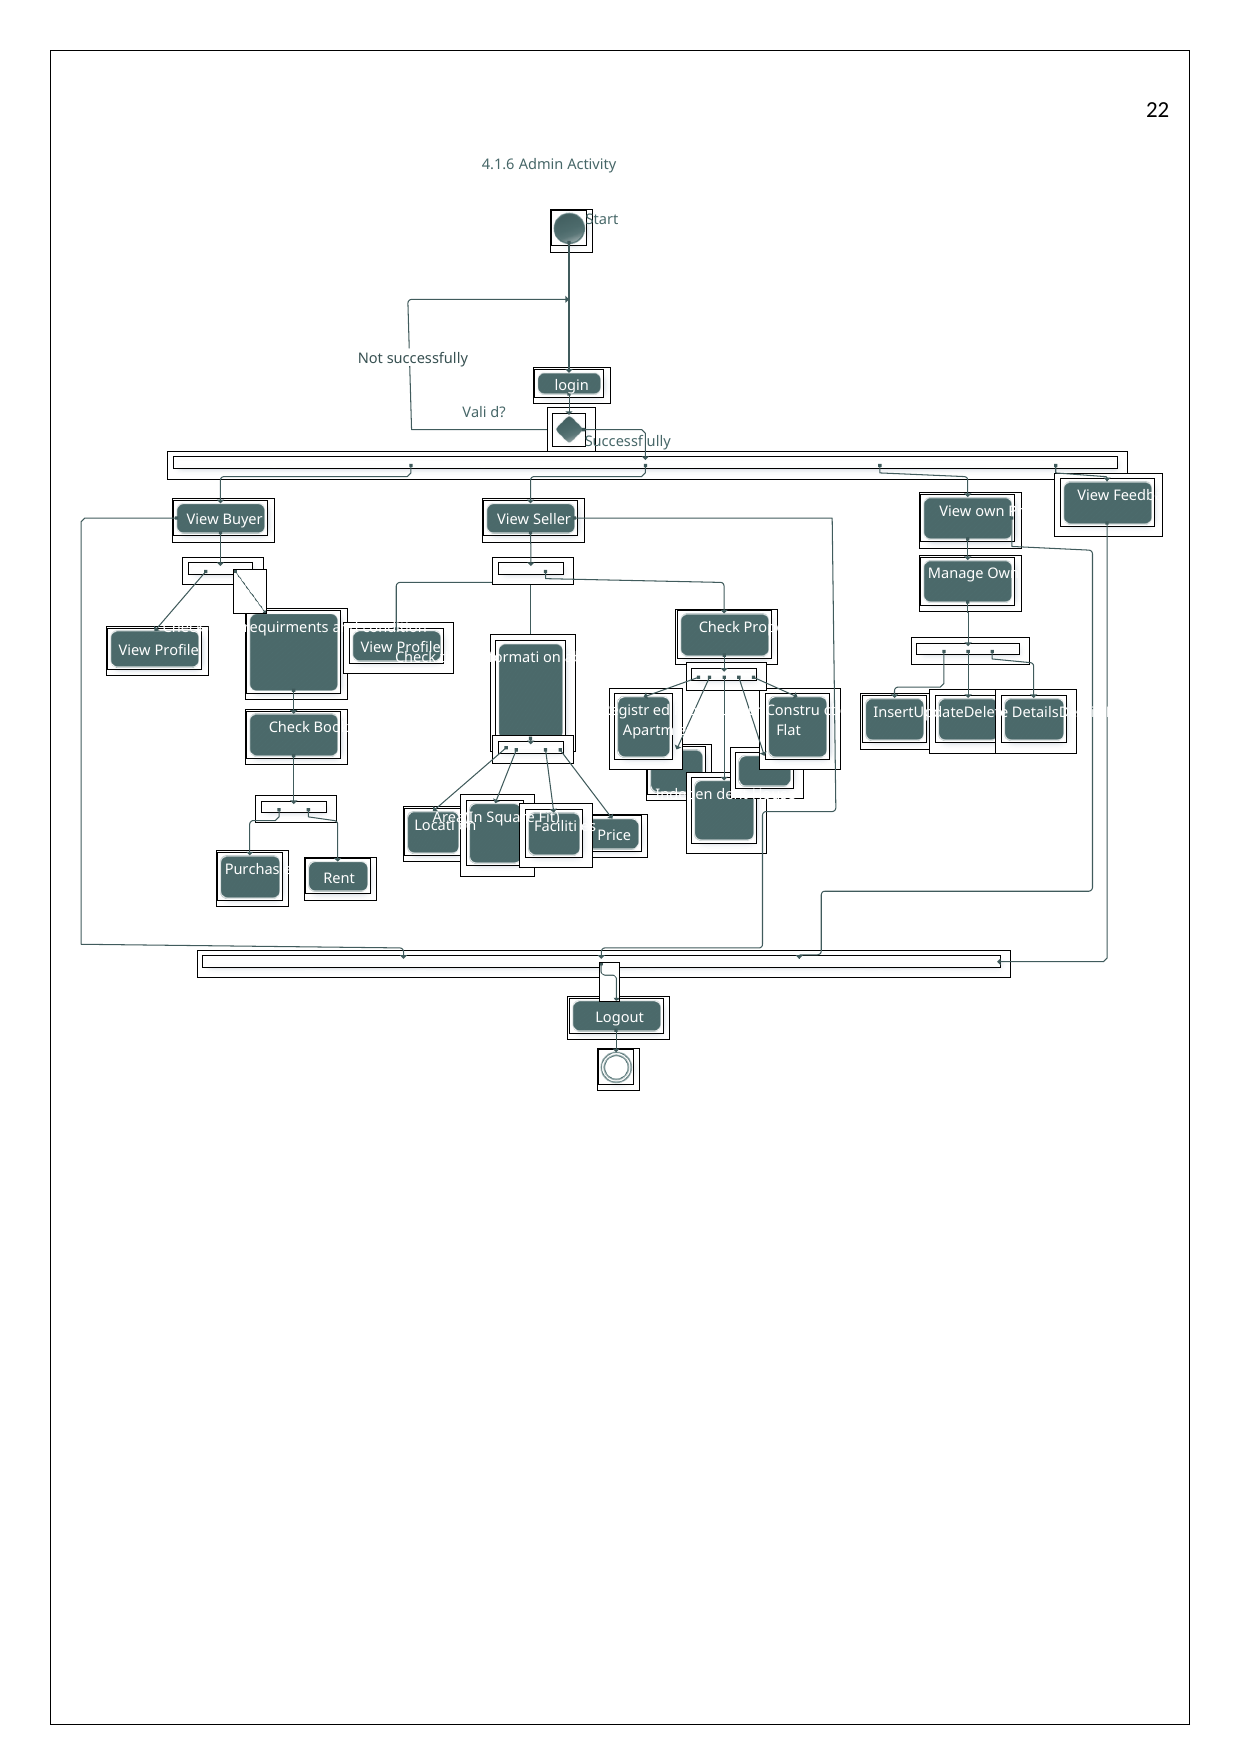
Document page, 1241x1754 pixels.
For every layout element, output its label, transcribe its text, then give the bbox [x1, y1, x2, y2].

picture [532, 558, 573, 578]
picture [247, 712, 340, 758]
picture [705, 681, 724, 690]
picture [930, 690, 995, 753]
picture [760, 770, 803, 798]
picture [972, 493, 1021, 546]
picture [620, 963, 1010, 977]
picture [499, 563, 563, 574]
picture [484, 501, 577, 535]
picture [294, 710, 347, 764]
picture [861, 694, 929, 749]
picture [912, 638, 968, 664]
picture [496, 641, 565, 735]
picture [218, 853, 282, 900]
picture [760, 689, 784, 751]
picture [221, 558, 263, 569]
picture [520, 804, 592, 867]
picture [969, 638, 1029, 661]
picture [835, 689, 840, 769]
picture [306, 859, 370, 893]
picture [936, 696, 995, 742]
picture [234, 570, 266, 613]
picture [276, 813, 333, 822]
picture [687, 773, 766, 853]
picture [294, 632, 347, 699]
picture [294, 796, 336, 820]
picture [552, 211, 586, 245]
picture [499, 742, 563, 753]
picture [570, 223, 592, 252]
picture [863, 696, 926, 742]
picture [784, 689, 834, 707]
picture [615, 694, 672, 759]
picture [222, 469, 644, 479]
picture [676, 610, 724, 664]
picture [598, 1049, 639, 1090]
picture [610, 689, 682, 769]
picture [766, 694, 829, 759]
picture [461, 795, 534, 876]
picture [533, 736, 573, 763]
picture [551, 246, 568, 252]
picture [246, 694, 293, 699]
picture [1061, 479, 1154, 526]
picture [493, 754, 513, 763]
picture [305, 858, 376, 900]
picture [968, 556, 1021, 611]
picture [745, 789, 752, 798]
picture [1061, 708, 1066, 716]
picture [513, 754, 546, 763]
picture [570, 368, 610, 403]
picture [350, 629, 443, 663]
picture [570, 408, 595, 429]
picture [1055, 474, 1106, 536]
picture [687, 663, 724, 680]
picture [493, 558, 573, 584]
picture [760, 708, 834, 769]
picture [593, 816, 641, 851]
picture [535, 499, 584, 517]
picture [741, 680, 766, 690]
picture [881, 469, 1055, 479]
picture [920, 606, 967, 611]
picture [168, 452, 644, 479]
picture [692, 778, 756, 843]
picture [602, 951, 820, 955]
picture [683, 745, 711, 772]
picture [183, 558, 220, 584]
picture [532, 519, 584, 542]
picture [1091, 474, 1162, 536]
picture [217, 851, 288, 906]
picture [108, 629, 201, 669]
picture [493, 736, 528, 757]
picture [968, 542, 1012, 548]
picture [821, 951, 1010, 961]
picture [405, 809, 460, 855]
picture [678, 611, 771, 658]
picture [692, 669, 756, 680]
picture [483, 536, 530, 542]
picture [256, 796, 293, 820]
picture [491, 635, 575, 751]
picture [725, 663, 766, 681]
picture [526, 810, 582, 857]
picture [547, 754, 568, 763]
picture [189, 563, 252, 574]
list Admin Activity [482, 153, 1188, 173]
picture [568, 997, 616, 1039]
picture [198, 951, 599, 977]
picture [221, 499, 274, 542]
picture [920, 542, 967, 548]
picture [969, 655, 1028, 664]
picture [534, 398, 569, 403]
picture [107, 627, 208, 675]
picture [357, 623, 393, 628]
picture [532, 469, 966, 479]
picture [548, 408, 595, 451]
picture [899, 694, 929, 709]
picture [197, 575, 233, 584]
picture [1002, 696, 1066, 742]
picture [599, 1050, 633, 1084]
picture [725, 681, 742, 690]
picture [405, 951, 600, 955]
picture [731, 748, 759, 798]
picture [725, 610, 777, 664]
picture [969, 690, 995, 695]
picture [617, 997, 669, 1039]
picture [174, 457, 1117, 468]
picture [945, 655, 968, 664]
picture [344, 623, 453, 673]
picture [173, 536, 220, 542]
picture [921, 558, 1014, 605]
picture [646, 452, 1163, 473]
picture [593, 815, 647, 857]
picture [174, 501, 267, 535]
picture [647, 795, 686, 800]
picture [267, 609, 347, 625]
picture [467, 801, 523, 865]
picture [535, 370, 603, 397]
picture [203, 956, 1000, 967]
picture [262, 802, 326, 812]
picture [648, 747, 705, 794]
picture [917, 644, 1019, 654]
picture [736, 753, 793, 788]
picture [996, 690, 1076, 753]
picture [553, 414, 585, 446]
picture [247, 611, 340, 693]
picture [687, 681, 706, 690]
picture [600, 963, 619, 1001]
picture [404, 856, 460, 861]
picture [921, 495, 1014, 541]
picture [570, 999, 663, 1033]
picture [498, 795, 534, 803]
picture [246, 759, 293, 764]
